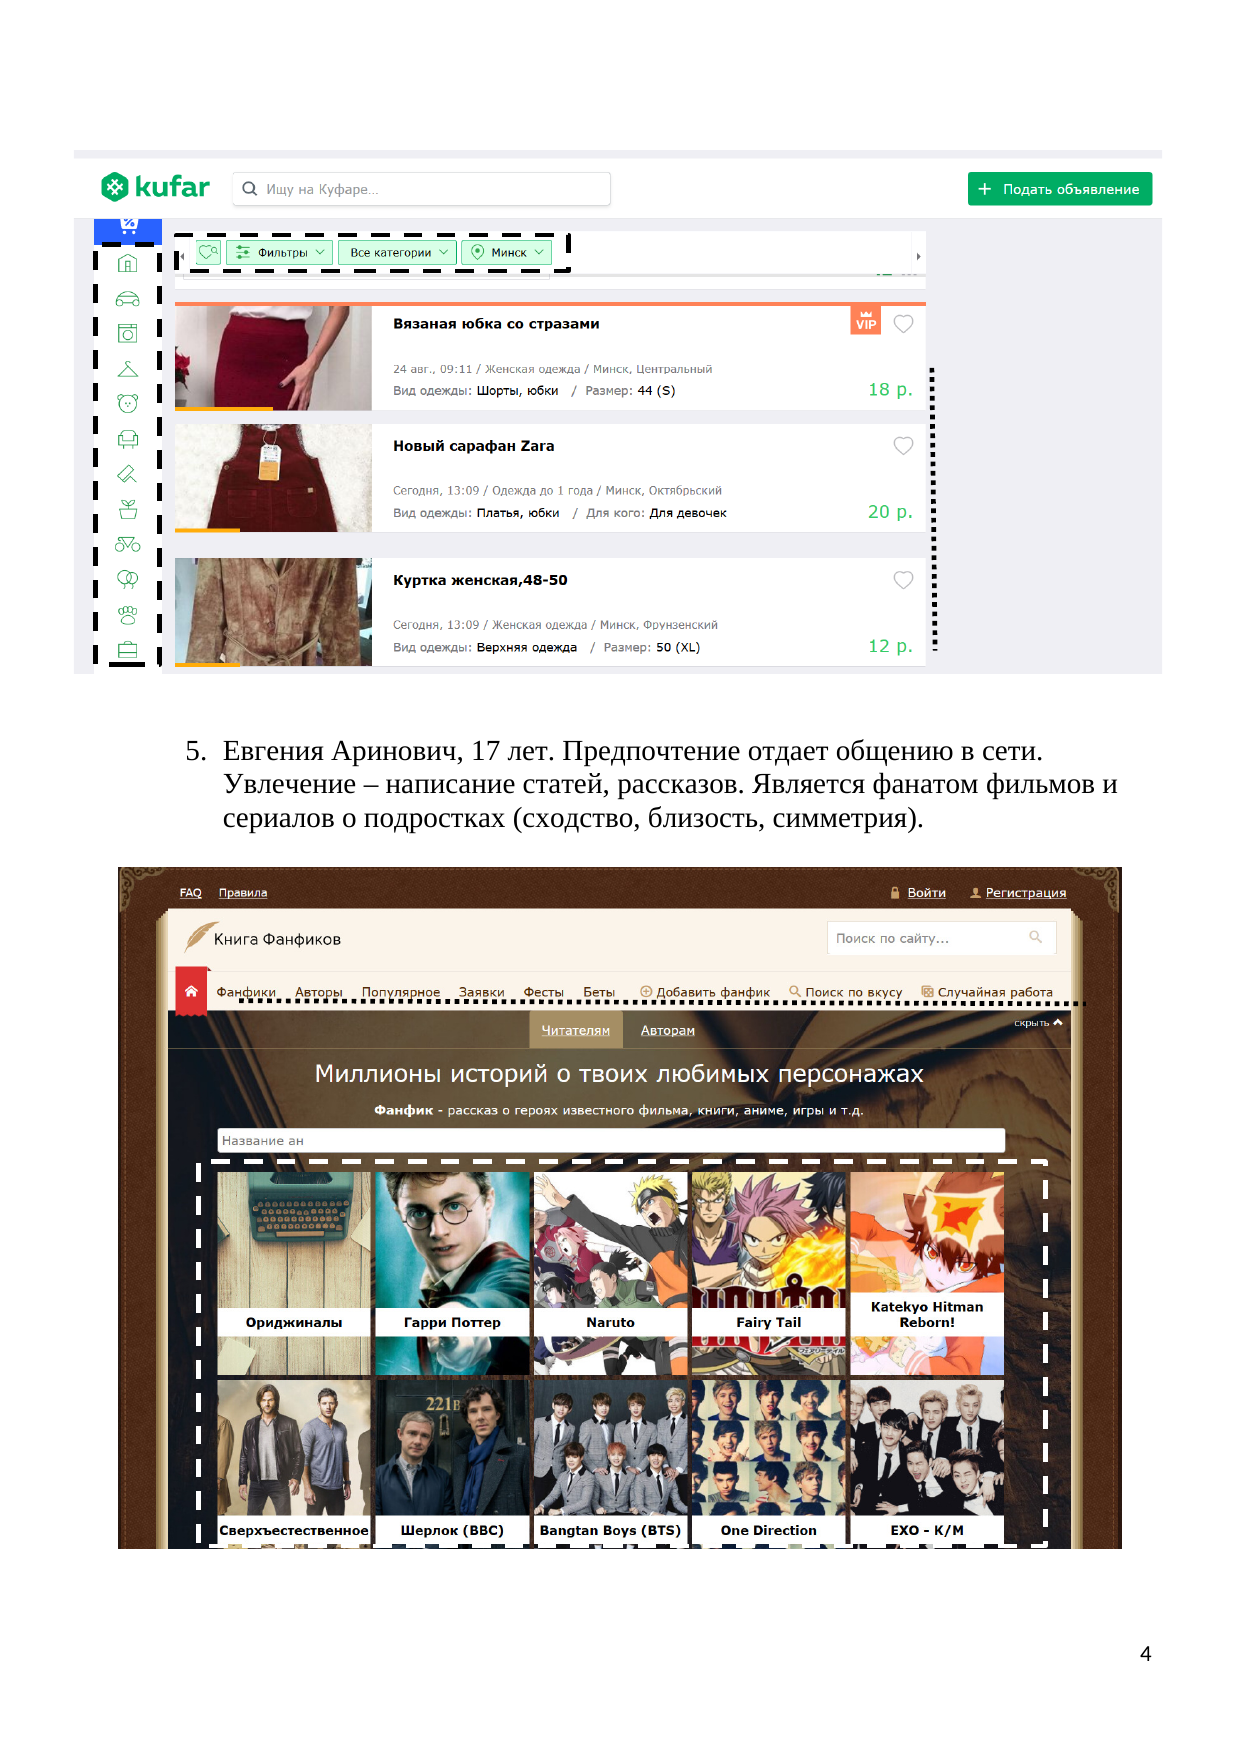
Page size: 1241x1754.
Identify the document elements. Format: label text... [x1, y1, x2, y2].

list Евгения Аринович, 17 лет. Предпочтение отдает общению в сети. Увлечение – написание статей, рассказов. Является фанатом фильмов и сериалов о подростках (сходство, близость, симметрия). [185, 733, 1152, 834]
picture [73, 150, 1163, 674]
picture [118, 867, 1122, 1549]
